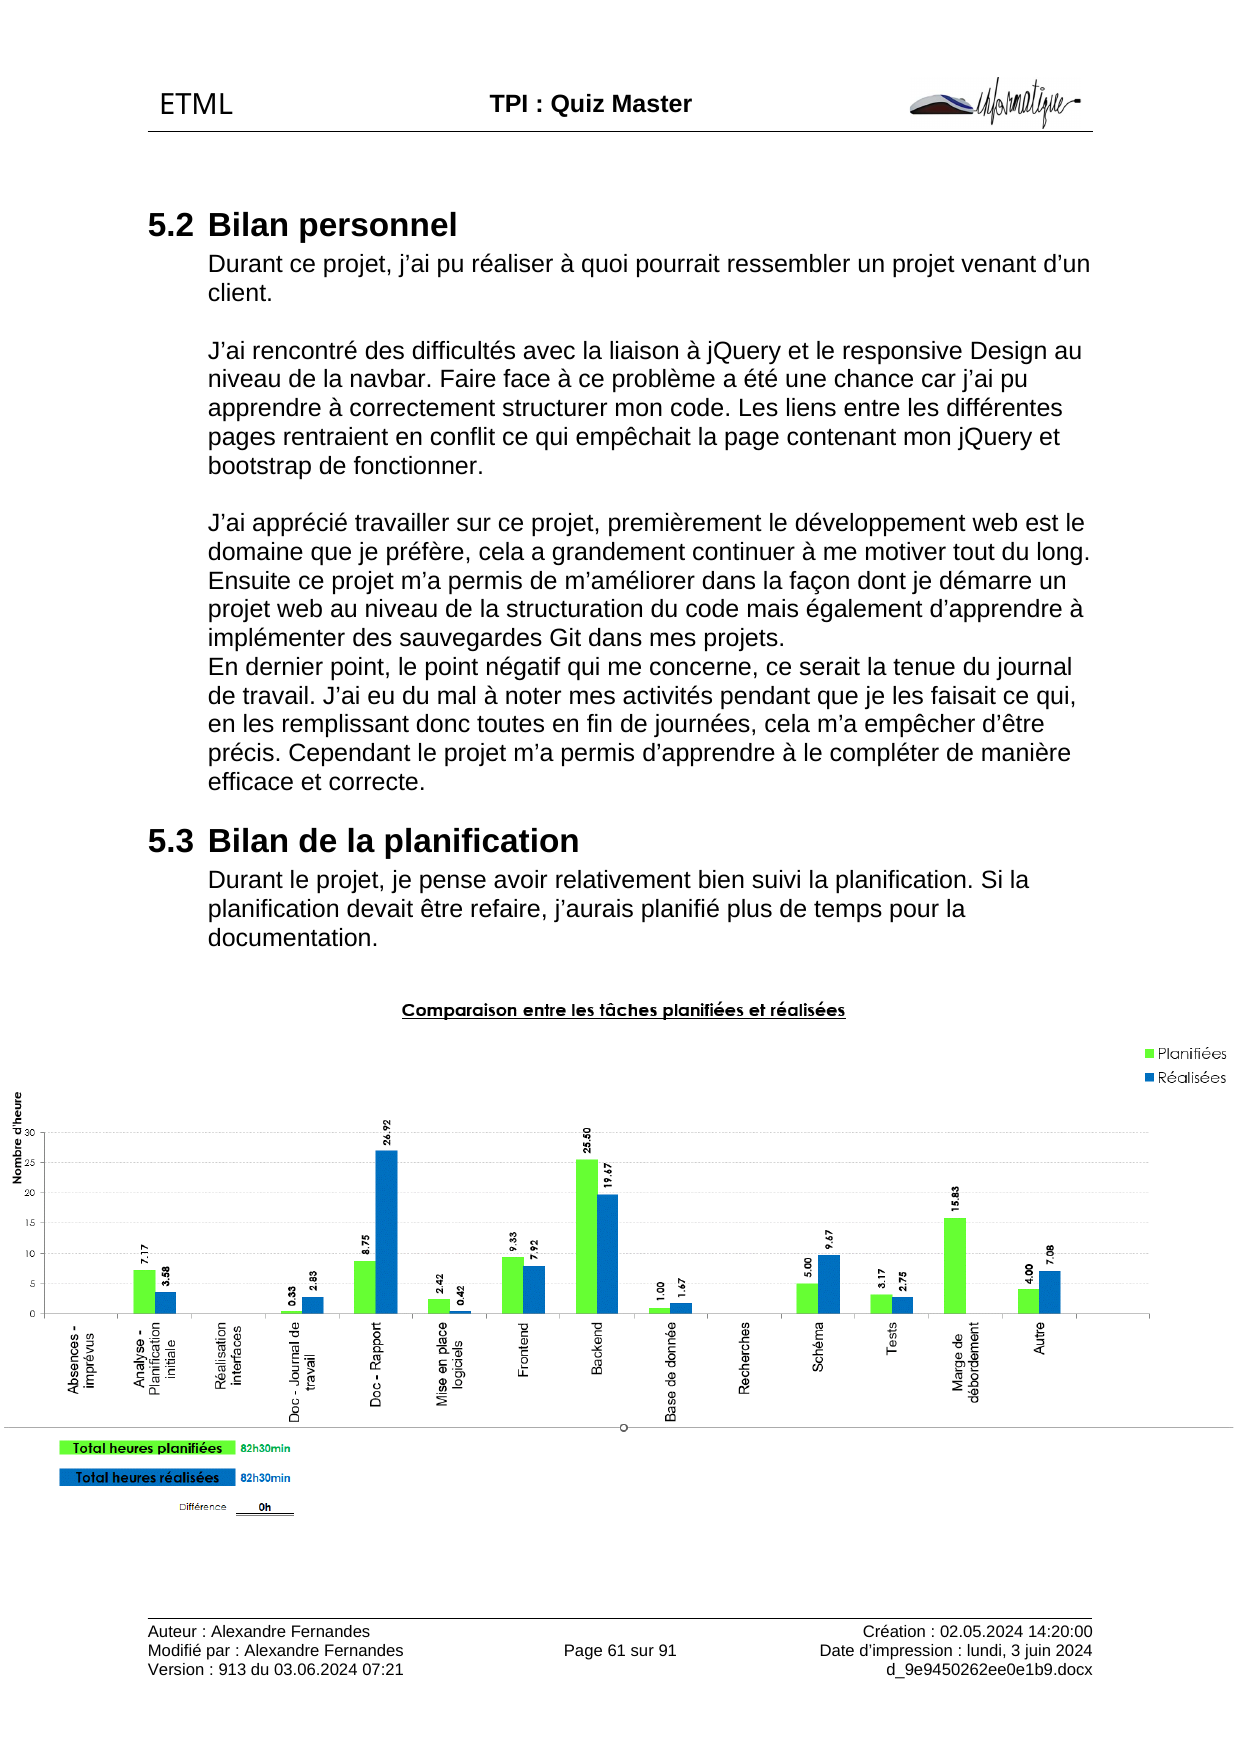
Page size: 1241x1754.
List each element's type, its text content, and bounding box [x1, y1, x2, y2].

subtitle Bilan personnel [148, 205, 1092, 243]
text Durant ce projet, j’ai pu réaliser à quoi pourrait ressembler un projet venant d’un client. [208, 249, 1092, 307]
text J’ai rencontré des difficultés avec la liaison à jQuery et le responsive Design au niveau de la navbar. Faire face à ce problème a été une chance car j’ai pu apprendre à correctement structurer mon code. Les liens entre les différentes pages rentraient en conflit ce qui empêchait la page contenant mon jQuery et bootstrap de fonctionner. [208, 336, 1092, 479]
subtitle Bilan de la planification [148, 821, 1092, 859]
text En dernier point, le point négatif qui me concerne, ce serait la tenue du journal de travail. J’ai eu du mal à noter mes activités pendant que je les faisait ce qui, en les remplissant donc toutes en fin de journées, cela m’a empêcher d’être précis. Cependant le projet m’a permis d’apprendre à le compléter de manière efficace et correcte. [208, 652, 1092, 796]
picture [4, 996, 1234, 1532]
picture [909, 77, 1082, 129]
text J’ai apprécié travailler sur ce projet, premièrement le développement web est le domaine que je préfère, cela a grandement continuer à me motiver tout du long. Ensuite ce projet m’a permis de m’améliorer dans la façon dont je démarre un projet web au niveau de la structuration du code mais également d’apprendre à implémenter des sauvegardes Git dans mes projets. [208, 508, 1092, 652]
text Durant le projet, je pense avoir relativement bien suivi la planification. Si la planification devait être refaire, j’aurais planifié plus de temps pour la documentation. [208, 865, 1092, 952]
